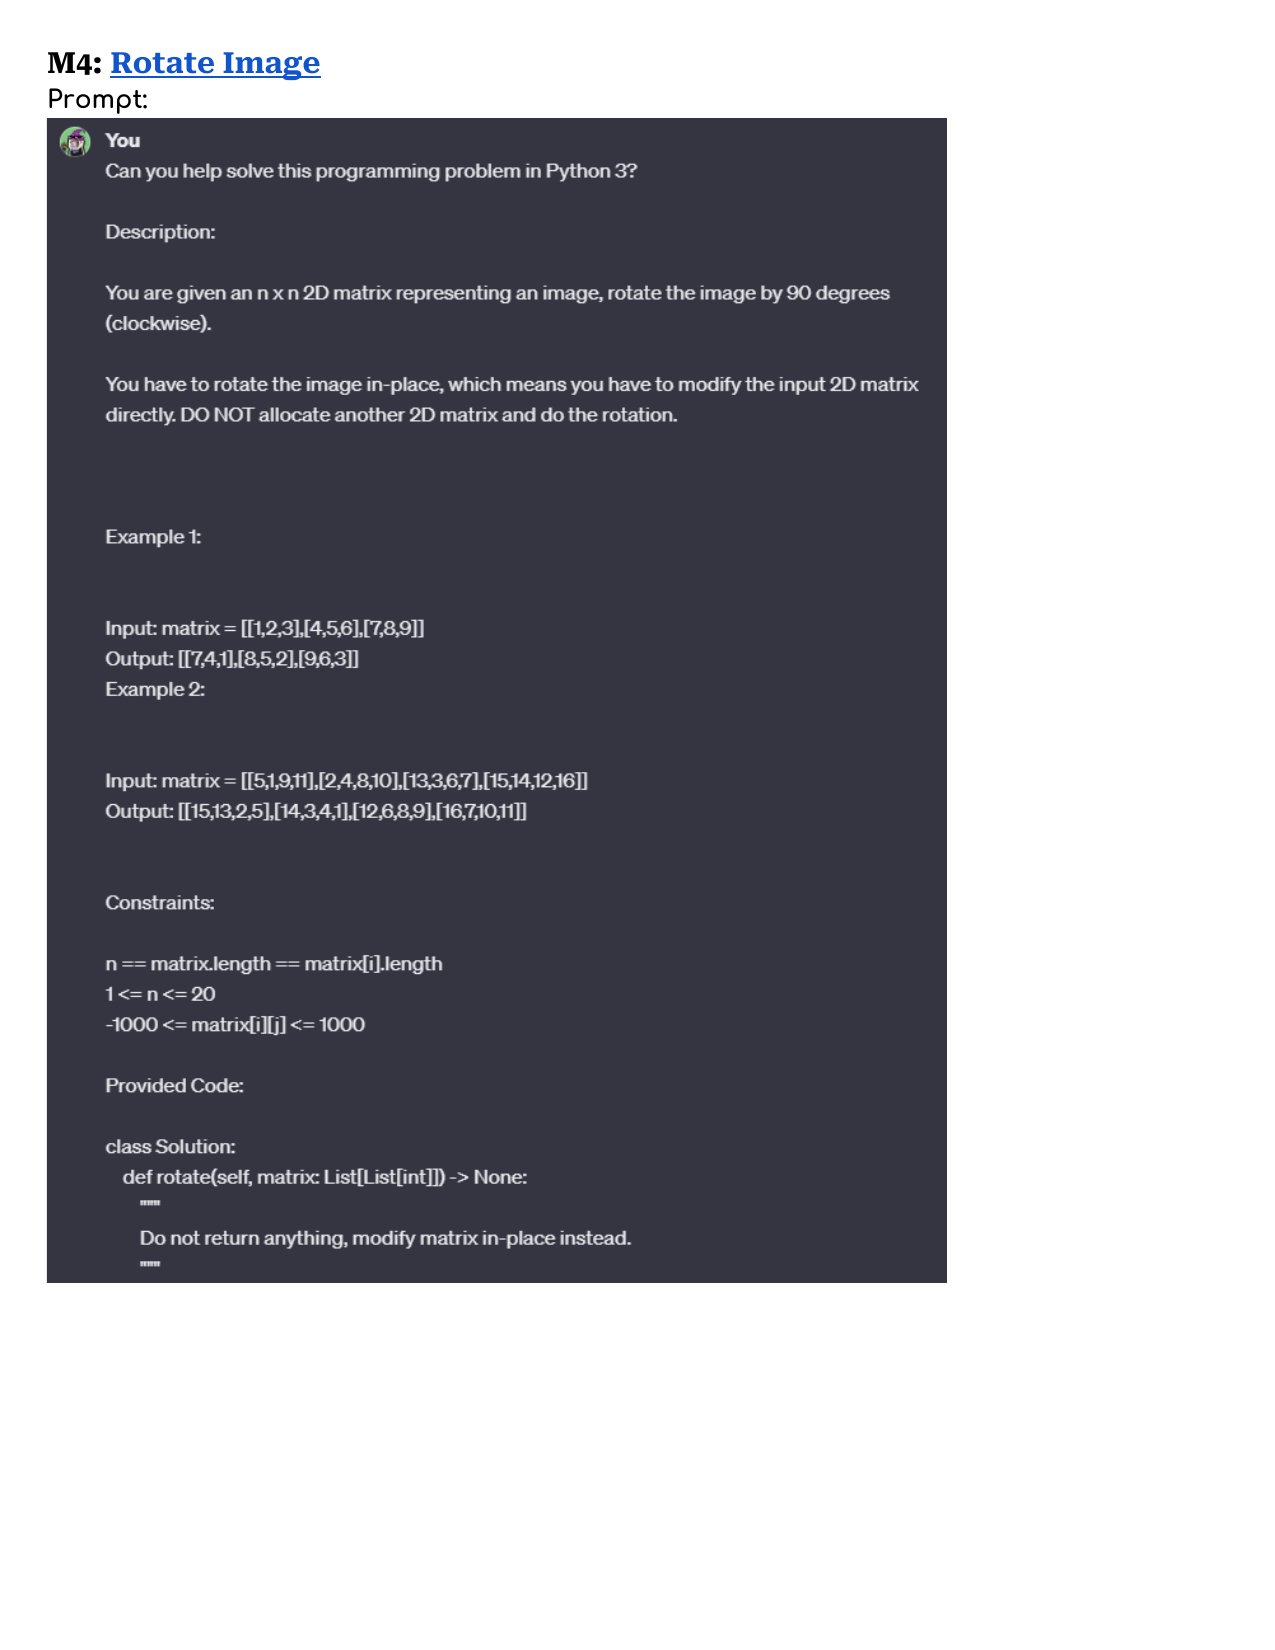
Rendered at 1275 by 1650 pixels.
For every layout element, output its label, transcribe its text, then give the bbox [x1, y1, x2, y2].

subtitle M4: Rotate Image [47, 47, 1209, 81]
picture [46, 118, 947, 1283]
subtitle Prompt: [47, 86, 1209, 114]
